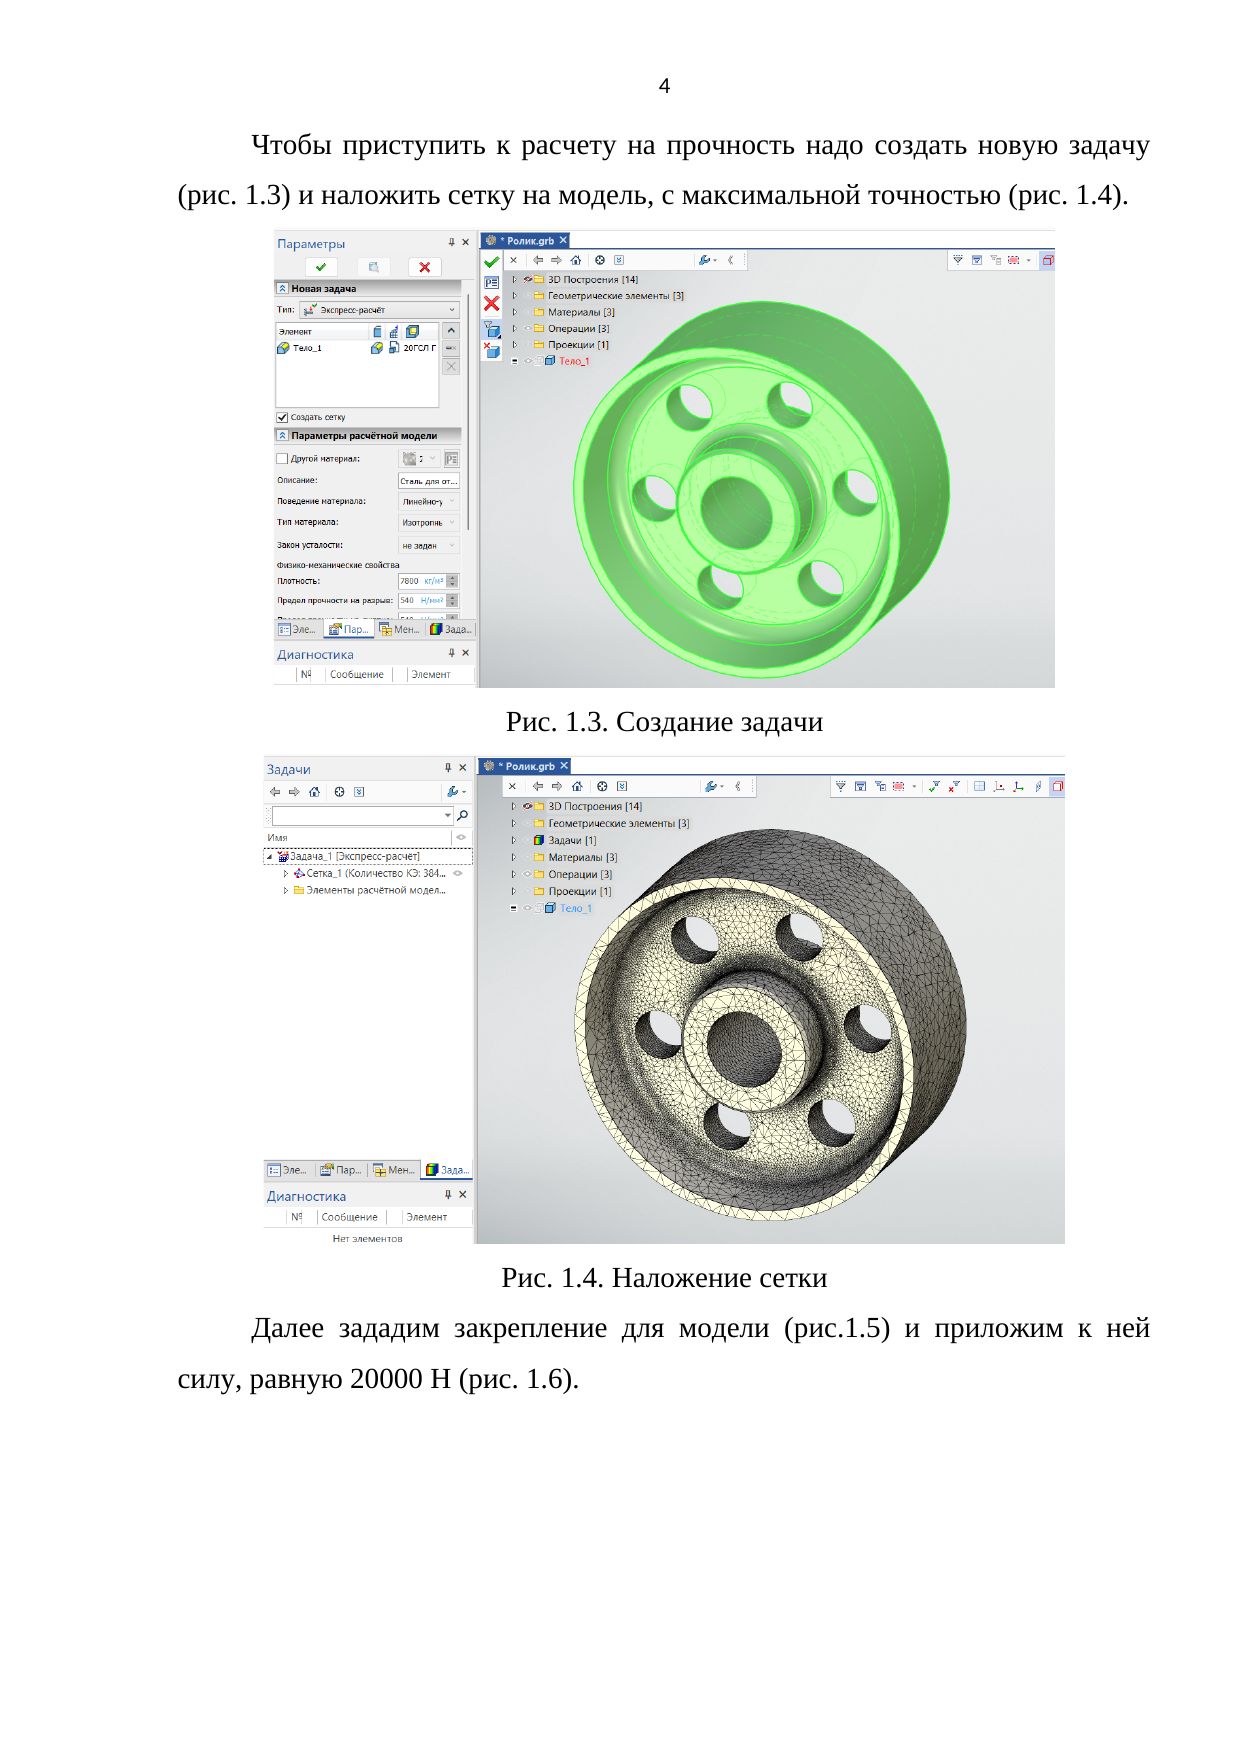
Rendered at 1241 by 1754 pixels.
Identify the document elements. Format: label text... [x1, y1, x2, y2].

text Рис. 1.4. Наложение сетки [177, 1260, 1152, 1294]
text Далее зададим закрепление для модели (рис.1.5) и приложим к ней силу, равную 20000 Н (рис. 1.6). [177, 1310, 1152, 1394]
picture [263, 754, 1065, 1244]
text Рис. 1.3. Создание задачи [177, 704, 1152, 738]
picture [273, 227, 1055, 688]
text Чтобы приступить к расчету на прочность надо создать новую задачу (рис. 1.3) и наложить сетку на модель, с максимальной точностью (рис. 1.4). [177, 127, 1152, 211]
